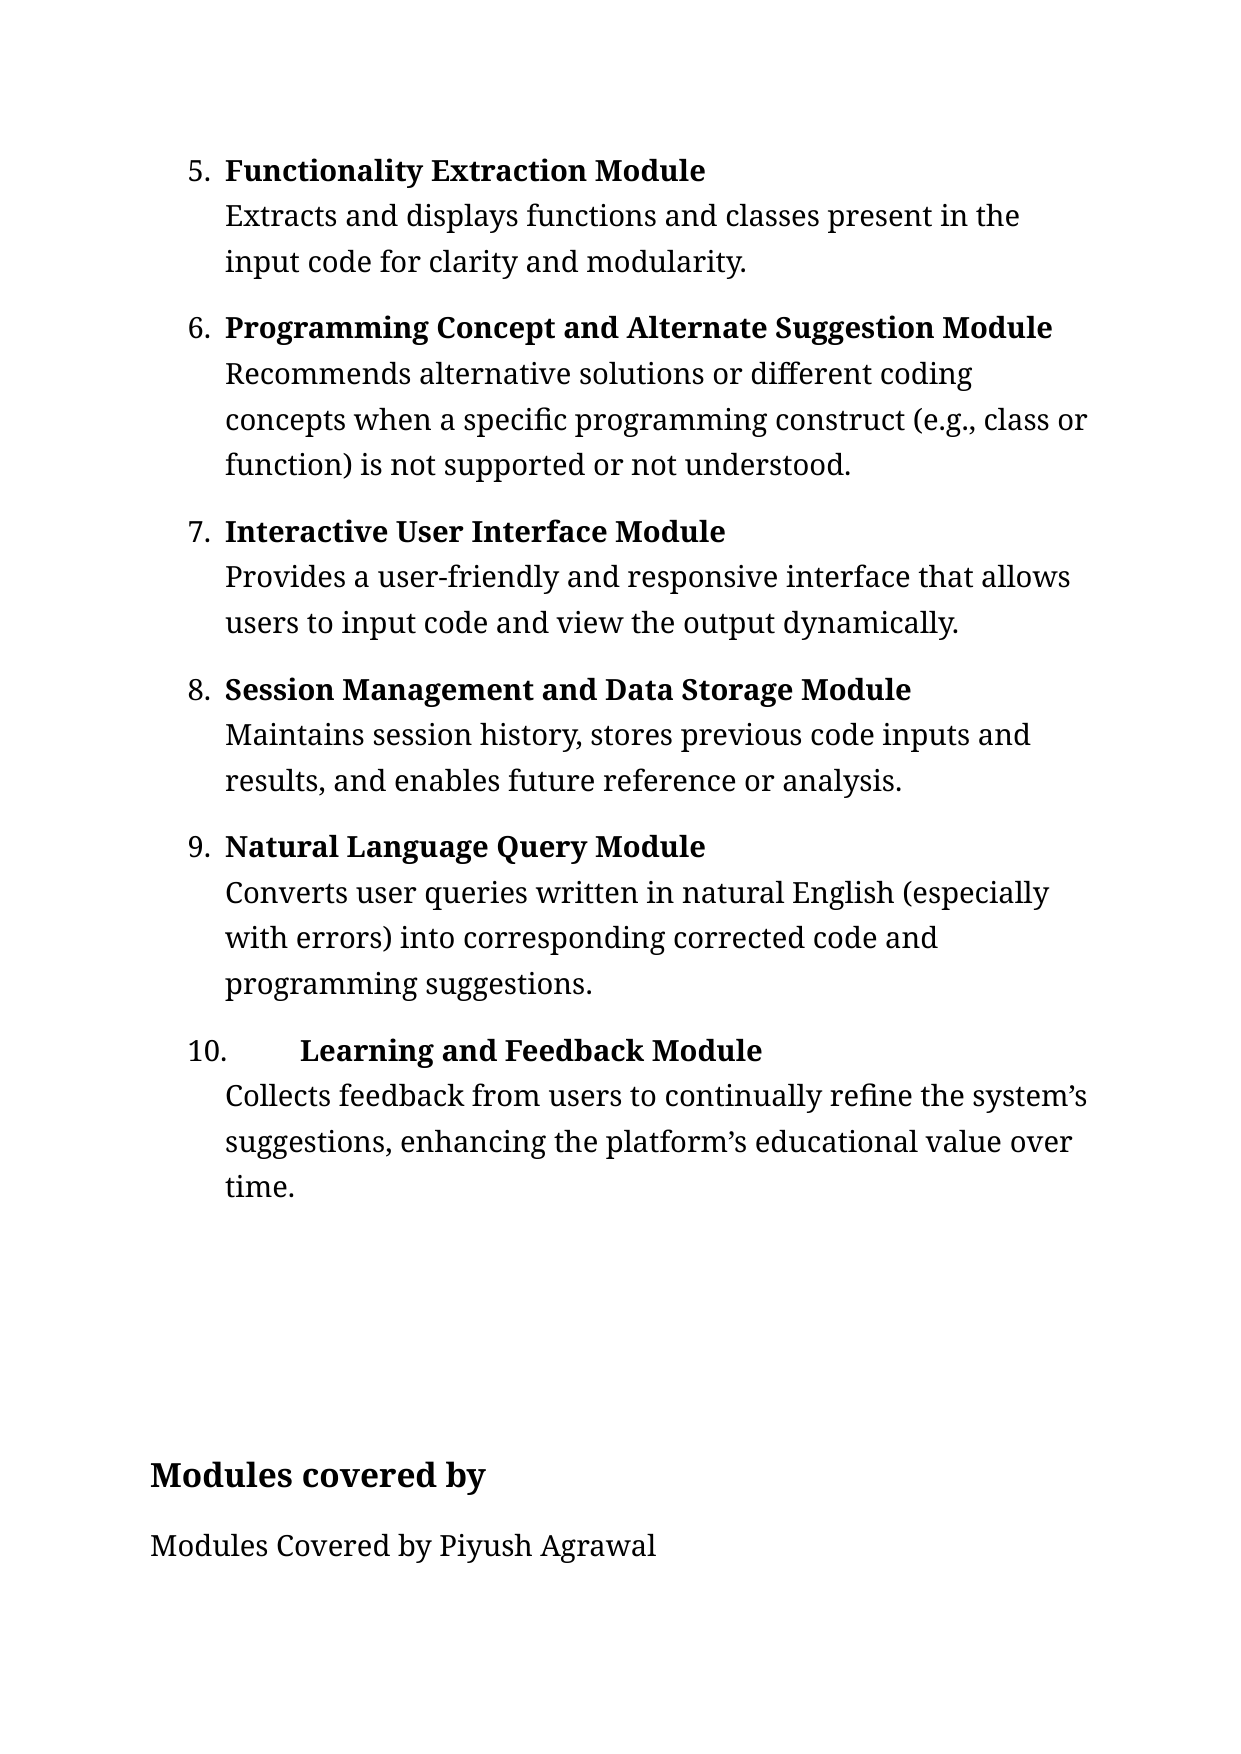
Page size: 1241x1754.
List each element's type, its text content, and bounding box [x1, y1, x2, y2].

list Learning and Feedback Module Collects feedback from users to continually refine the system’s suggestions, enhancing the platform’s educational value over time. [187, 1030, 1090, 1206]
list Natural Language Query Module Converts user queries written in natural English (especially with errors) into corresponding corrected code and programming suggestions. [187, 826, 1090, 1003]
list Functionality Extraction Module Extracts and displays functions and classes present in the input code for clarity and modularity. [187, 150, 1090, 281]
list Session Management and Data Storage Module Maintains session history, stores previous code inputs and results, and enables future reference or analysis. [187, 669, 1090, 800]
list Interactive User Interface Module Provides a user-friendly and responsive interface that allows users to input code and view the output dynamically. [187, 511, 1090, 642]
text Modules Covered by Piyush Agrawal [150, 1525, 1090, 1565]
list Programming Concept and Alternate Suggestion Module Recommends alternative solutions or different coding concepts when a specific programming construct (e.g., class or function) is not supported or not understood. [187, 308, 1090, 484]
text Modules covered by [150, 1452, 1090, 1498]
